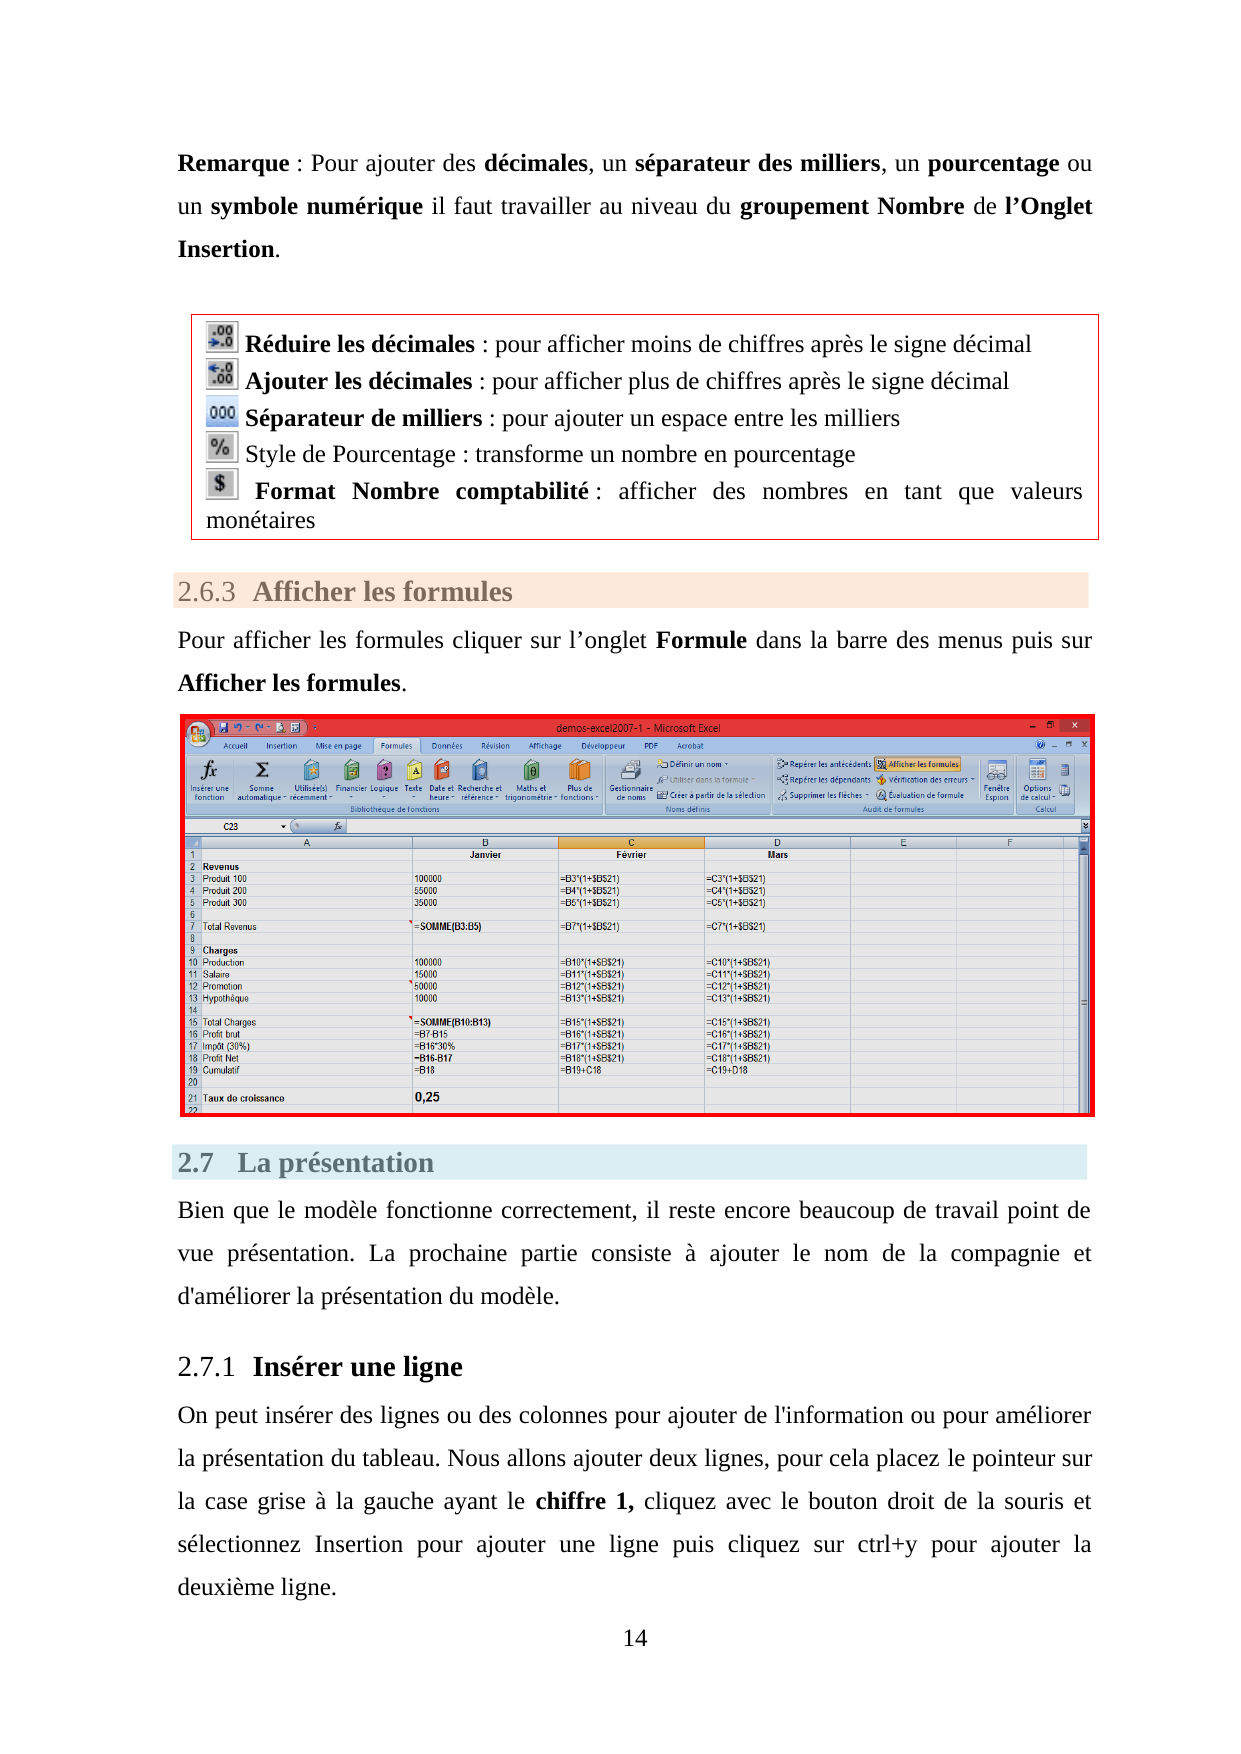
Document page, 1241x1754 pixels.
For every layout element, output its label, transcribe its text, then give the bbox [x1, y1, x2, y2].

picture [205, 395, 239, 427]
picture [205, 321, 239, 353]
picture [205, 358, 239, 390]
subtitle Insérer une ligne [177, 1349, 1092, 1383]
text Remarque : Pour ajouter des décimales, un séparateur des milliers, un pourcentage ou un symbole numérique il faut travailler au niveau du groupement Nombre de l’Onglet Insertion. [177, 148, 1092, 263]
picture [205, 431, 239, 463]
picture [185, 719, 1090, 1113]
picture [205, 468, 239, 500]
text Pour afficher les formules cliquer sur l’onglet Formule dans la barre des menus puis sur Afficher les formules. [177, 625, 1092, 697]
text On peut insérer des lignes ou des colonnes pour ajouter de l'information ou pour améliorer la présentation du tableau. Nous allons ajouter deux lignes, pour cela placez le pointeur sur la case grise à la gauche ayant le chiffre 1, cliquez avec le bouton droit de la souris et sélectionnez Insertion pour ajouter une ligne puis cliquez sur ctrl+y pour ajouter la deuxième ligne. [177, 1400, 1092, 1601]
text Bien que le modèle fonctionne correctement, il reste encore beaucoup de travail point de vue présentation. La prochaine partie consiste à ajouter le nom de la compagnie et d'améliorer la présentation du modèle. [177, 1195, 1092, 1310]
